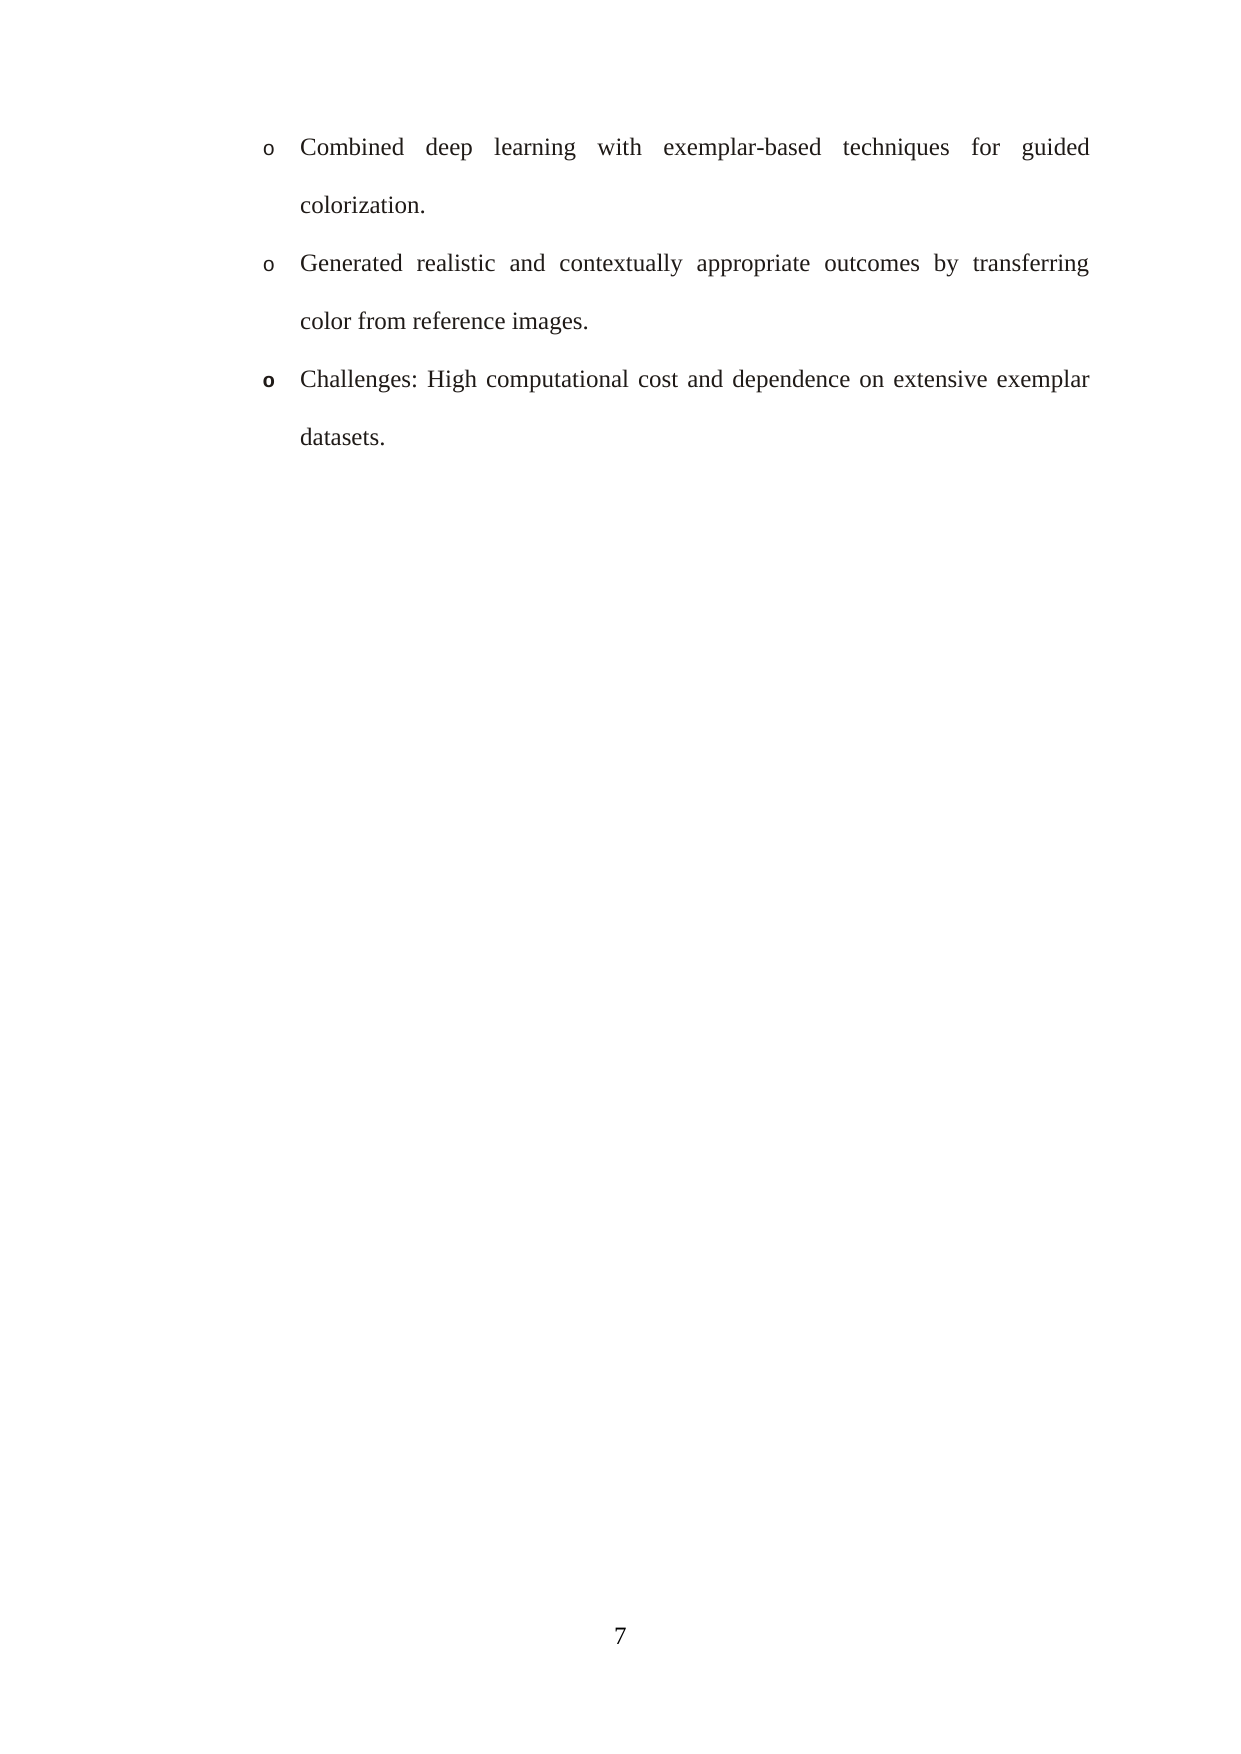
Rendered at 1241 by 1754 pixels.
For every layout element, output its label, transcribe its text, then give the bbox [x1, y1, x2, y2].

list Generated realistic and contextually appropriate outcomes by transferring color from reference images. [262, 248, 1090, 335]
list Combined deep learning with exemplar-based techniques for guided colorization. [262, 132, 1090, 219]
list Challenges: High computational cost and dependence on extensive exemplar datasets. [262, 364, 1090, 451]
